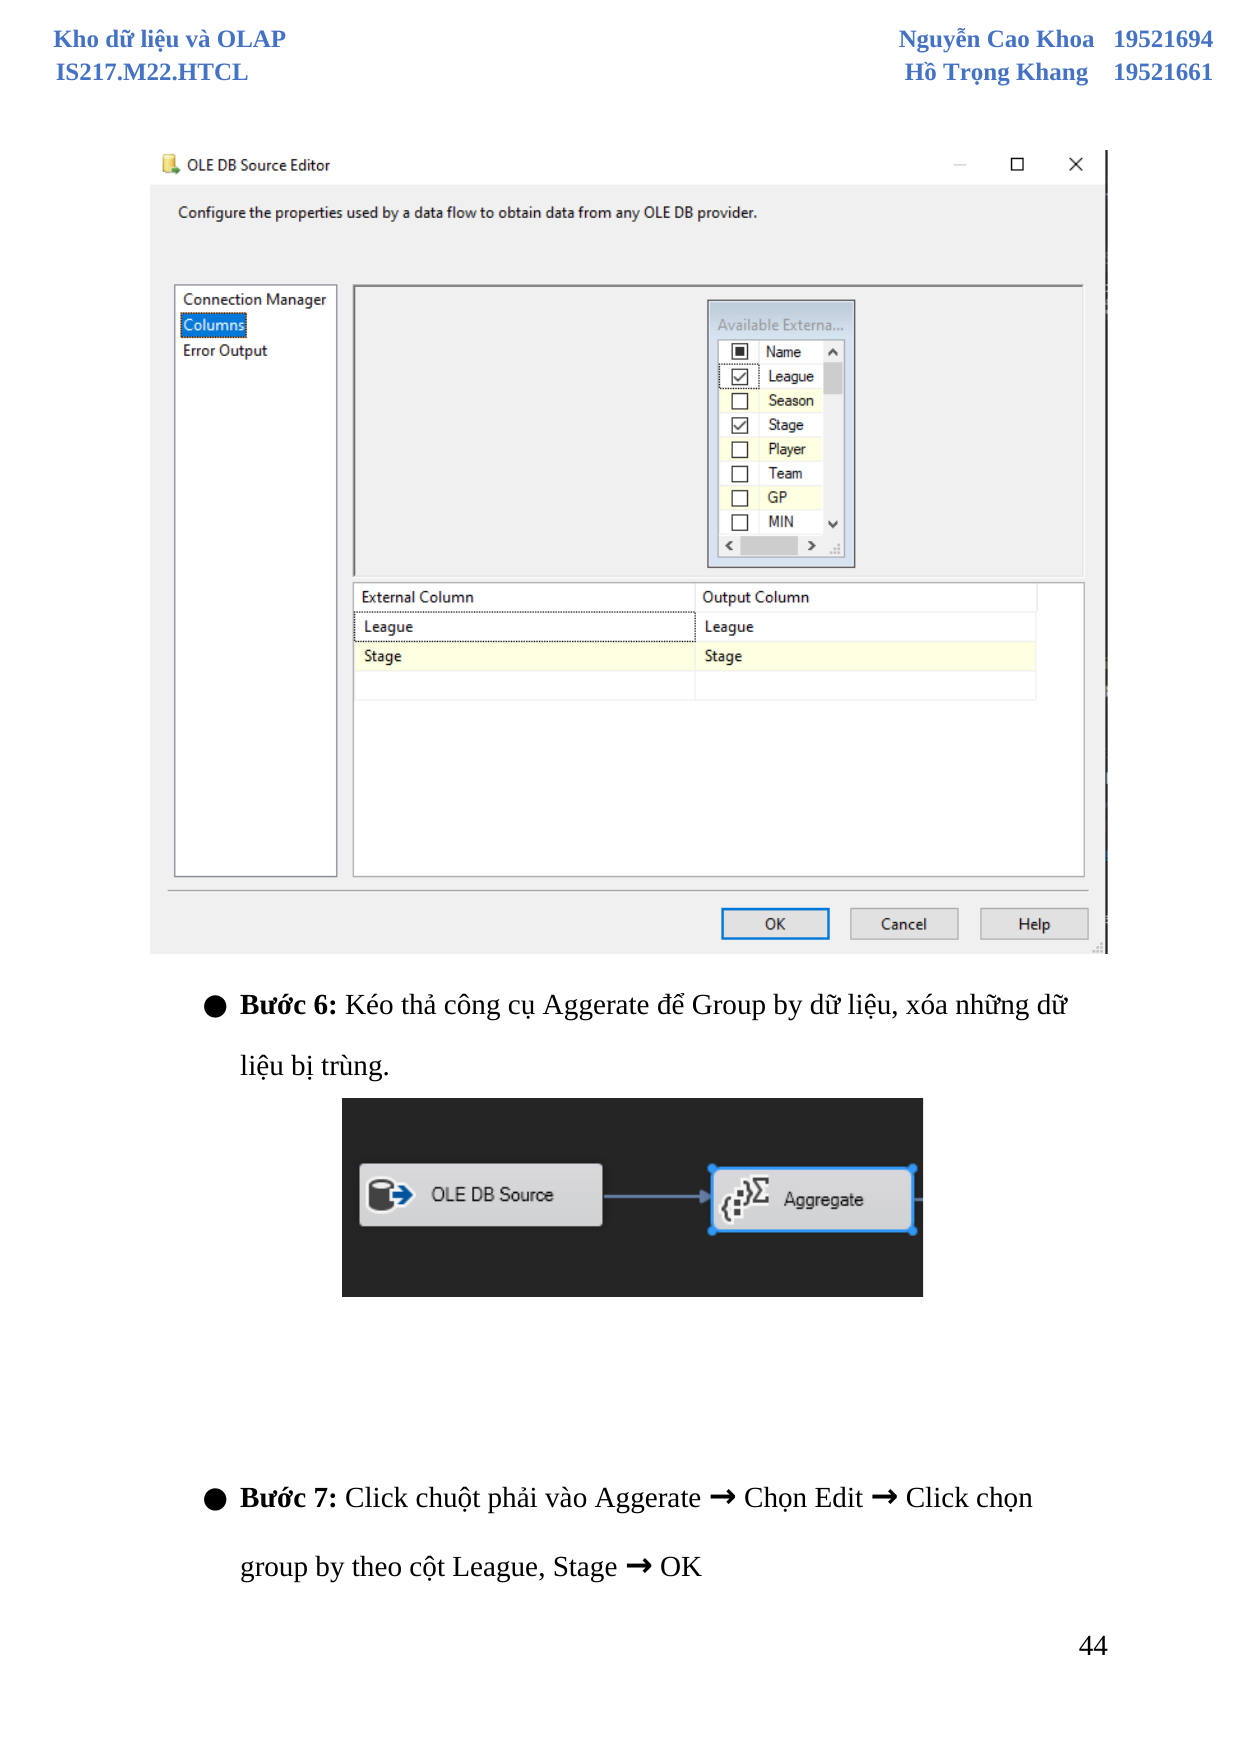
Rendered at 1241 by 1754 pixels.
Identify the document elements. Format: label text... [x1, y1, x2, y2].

picture [342, 1098, 924, 1297]
picture [150, 150, 1108, 954]
list Bước 6: Kéo thả công cụ Aggerate để Group by dữ liệu, xóa những dữ liệu bị trùng. [202, 972, 1107, 1082]
list Bước 7: Click chuột phải vào Aggerate Chọn Edit Click chọn group by theo cột League, Stage OK [202, 1464, 1107, 1587]
